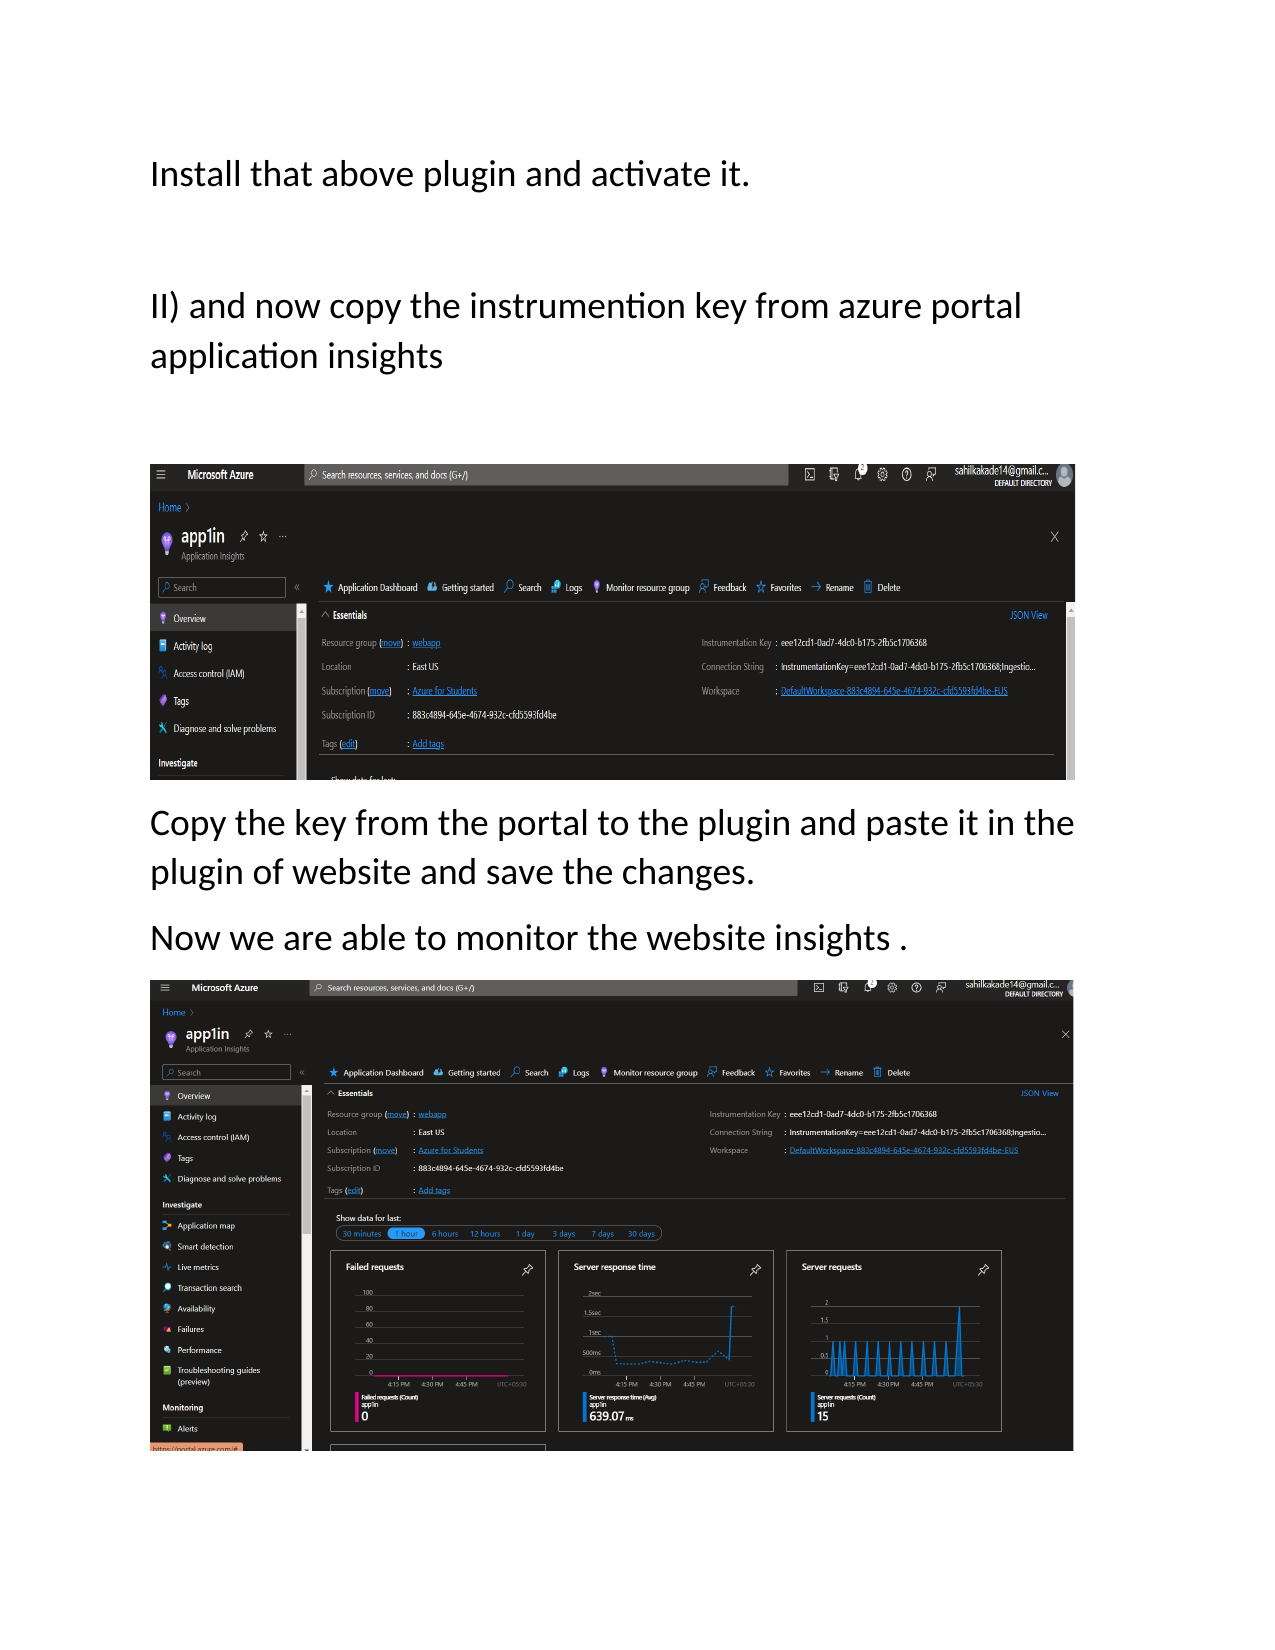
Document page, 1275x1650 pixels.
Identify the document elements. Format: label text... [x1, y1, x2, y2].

picture [150, 464, 1075, 780]
picture [150, 980, 1074, 1451]
text Install that above plugin and activate it. [150, 150, 1125, 196]
text Now we are able to monitor the website insights . [150, 914, 1125, 960]
text Copy the key from the portal to the plugin and paste it in the plugin of website and save the changes. [150, 798, 1125, 894]
text II) and now copy the instrumention key from azure portal application insights [150, 282, 1125, 378]
